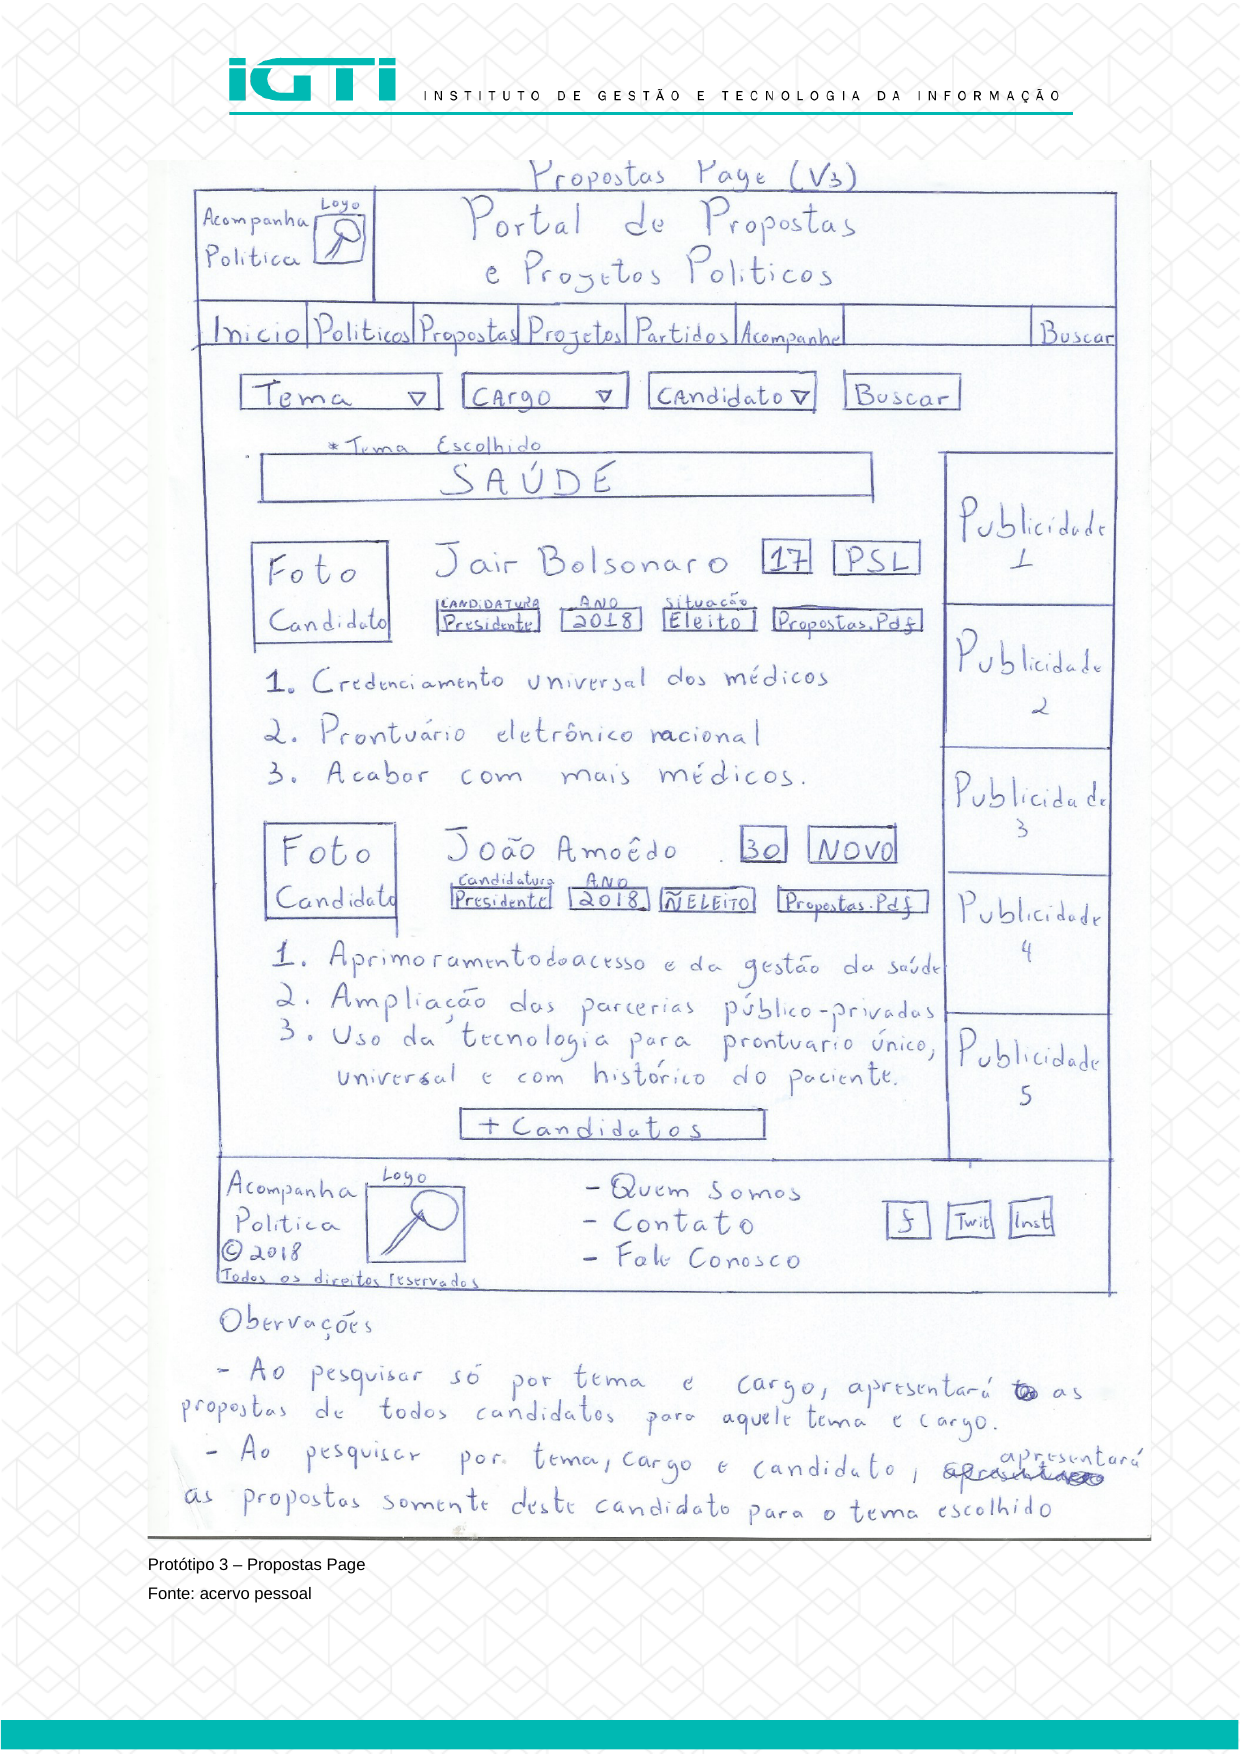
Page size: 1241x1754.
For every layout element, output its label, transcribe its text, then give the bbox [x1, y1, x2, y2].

text Protótipo 3 – Propostas Page [148, 1555, 1152, 1574]
text Fonte: acervo pessoal [148, 1583, 1152, 1603]
picture [1, 3, 1241, 1754]
